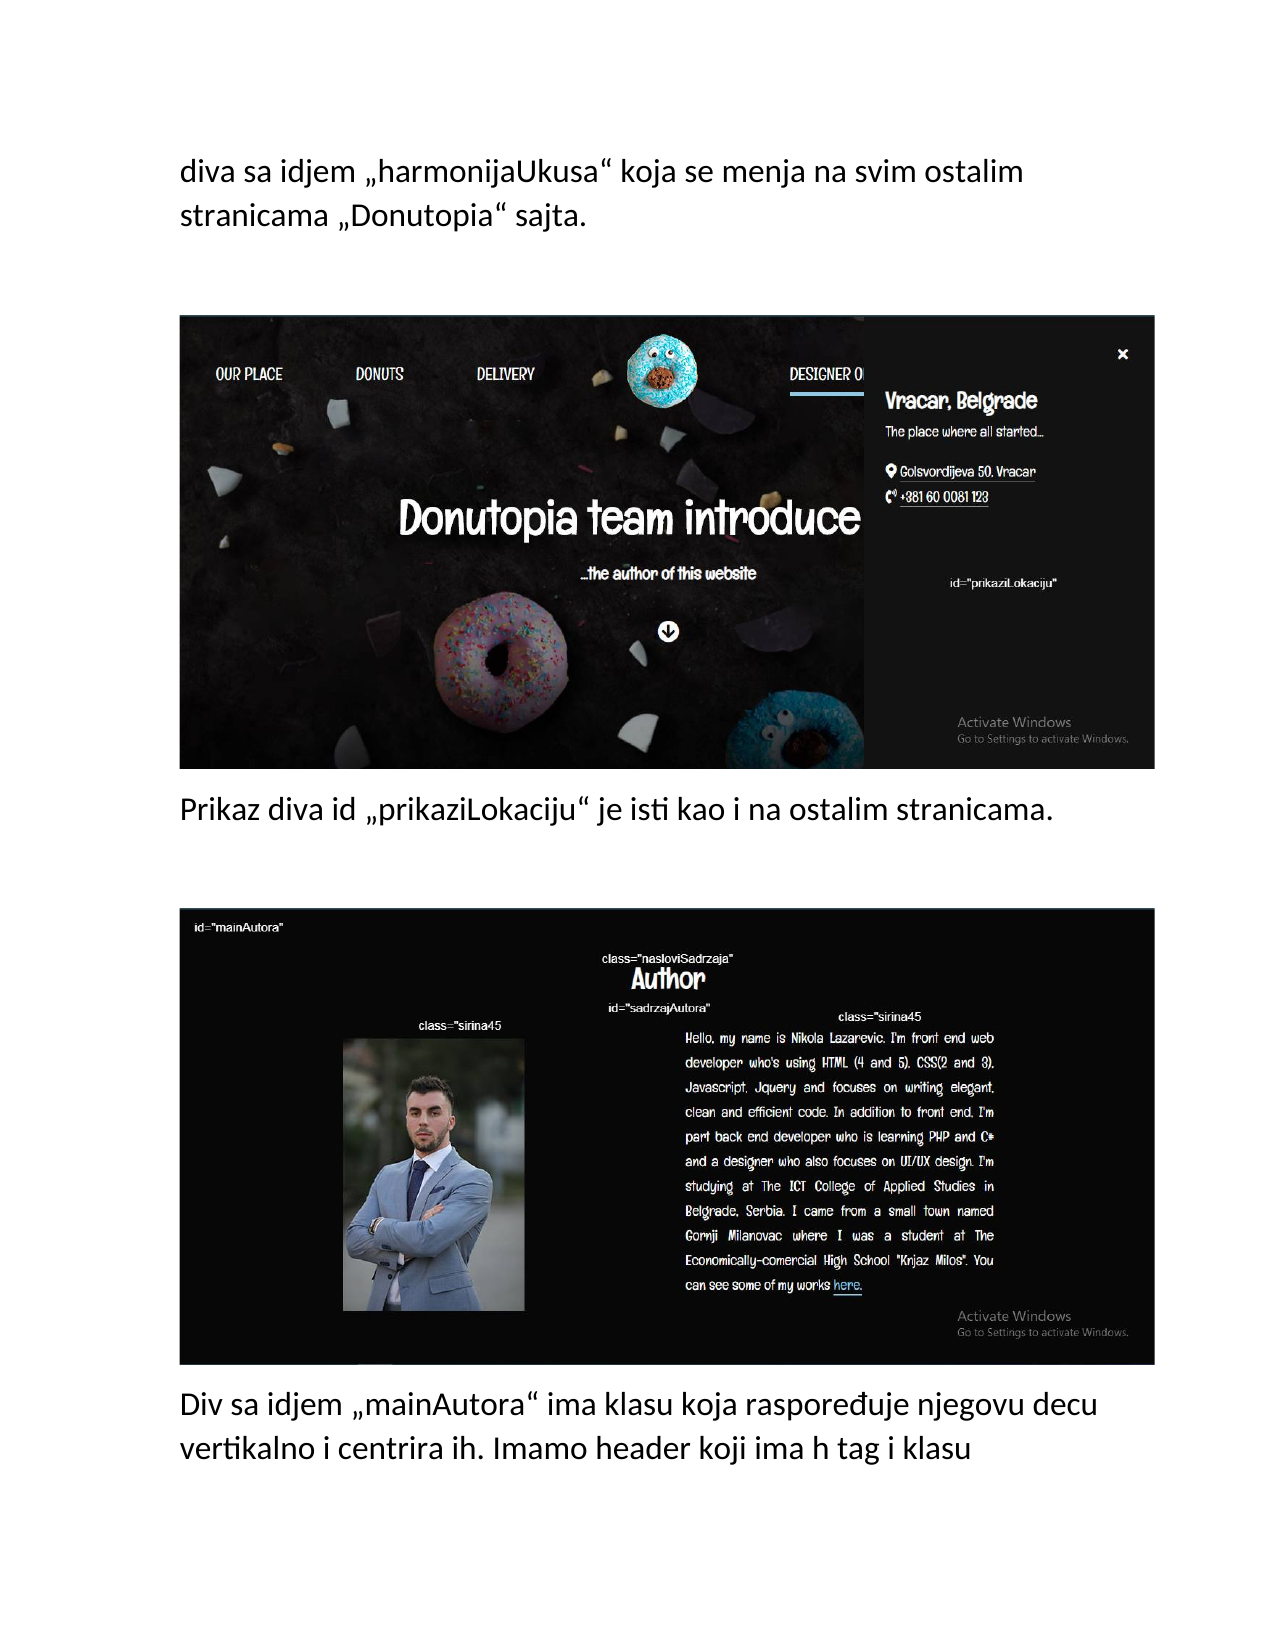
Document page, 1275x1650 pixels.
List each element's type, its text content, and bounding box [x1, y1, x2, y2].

text Prikaz diva id „prikaziLokaciju“ je isti kao i na ostalim stranicama. [179, 787, 1125, 828]
picture [179, 315, 1155, 769]
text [179, 150, 1125, 235]
picture [179, 908, 1155, 1365]
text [179, 1383, 1125, 1468]
